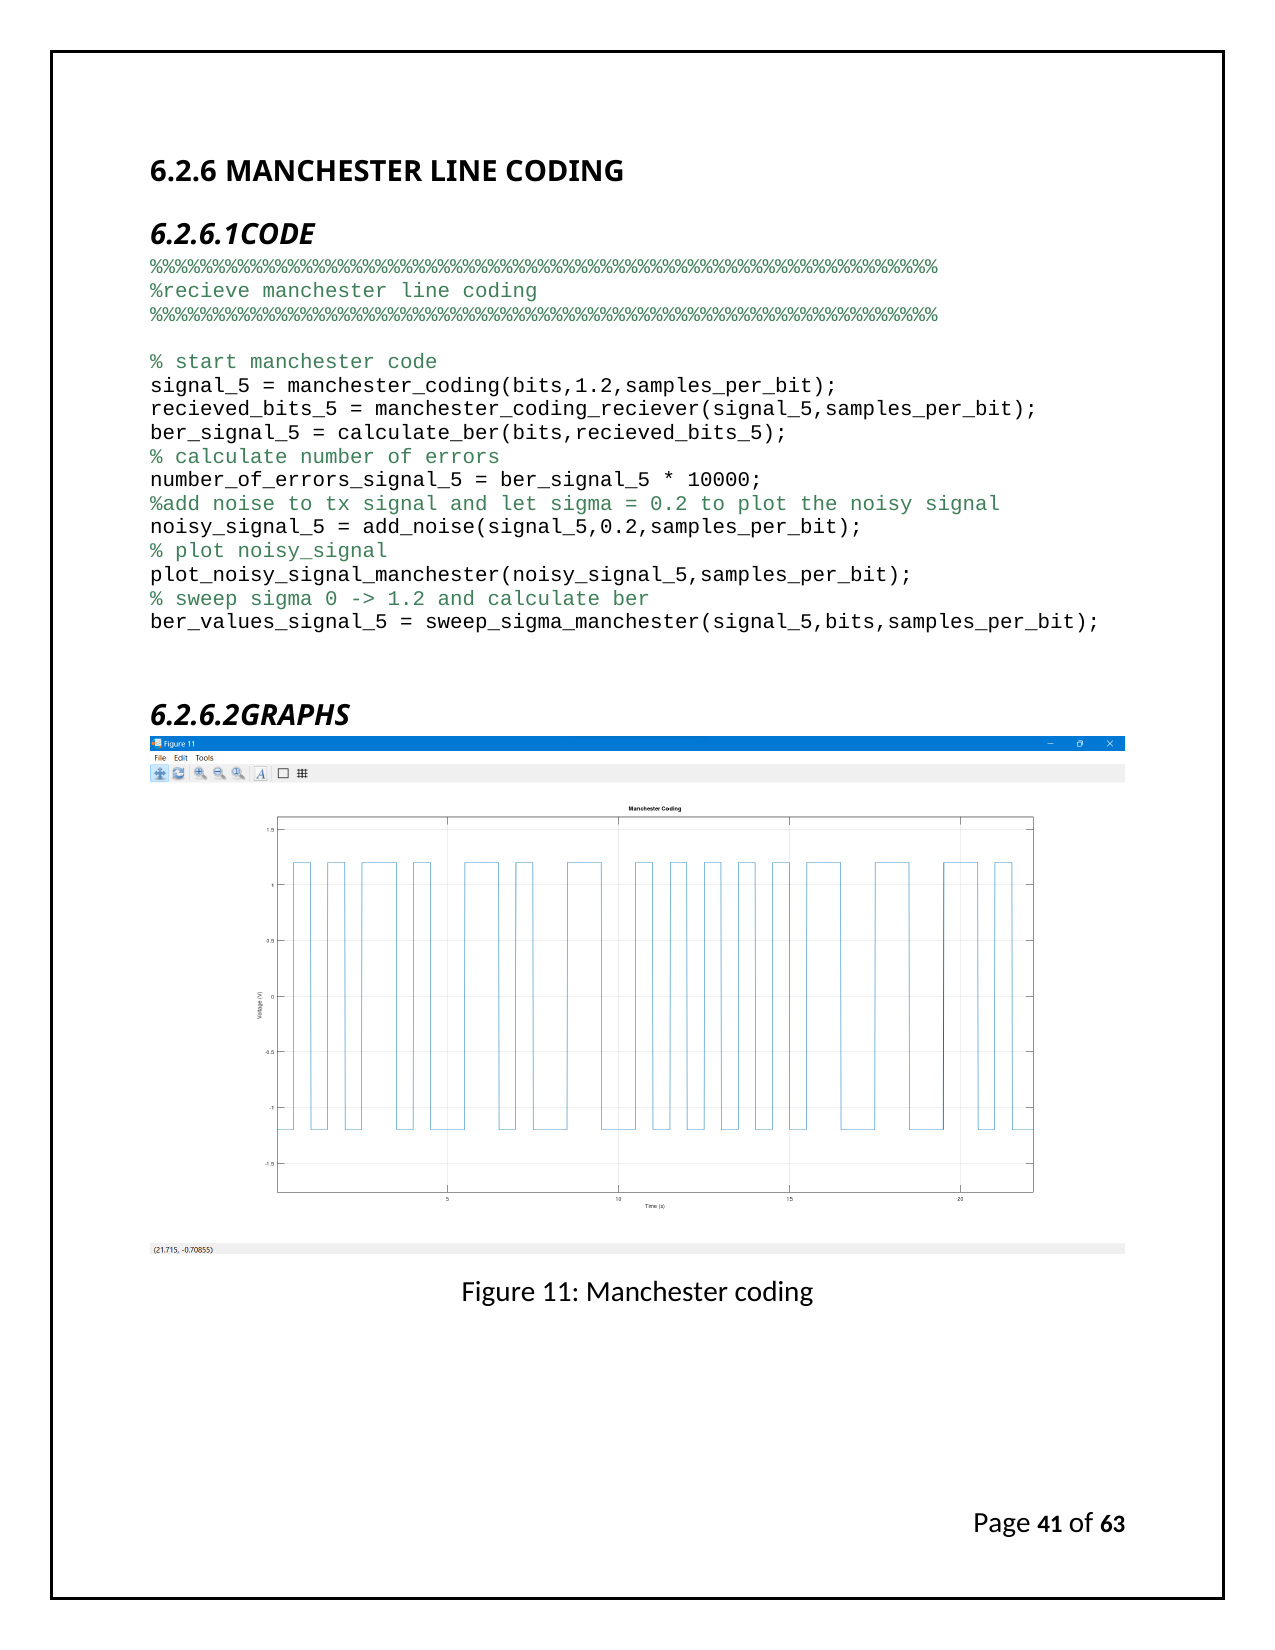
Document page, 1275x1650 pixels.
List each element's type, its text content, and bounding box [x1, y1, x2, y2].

text %%%%%%%%%%%%%%%%%%%%%%%%%%%%%%%%%%%%%%%%%%%%%%%%%%%%%%%%%%%%%%% [150, 256, 1125, 280]
text %add noise to tx signal and let sigma = 0.2 to plot the noisy signal [150, 493, 1125, 517]
text plot_noisy_signal_manchester(noisy_signal_5,samples_per_bit); [150, 564, 1125, 587]
subtitle CODE [150, 214, 1125, 253]
text number_of_errors_signal_5 = ber_signal_5 * 10000; [150, 469, 1125, 493]
subtitle MANCHESTER LINE CODING [150, 150, 1125, 190]
text ber_values_signal_5 = sweep_sigma_manchester(signal_5,bits,samples_per_bit); [150, 611, 1125, 635]
text noisy_signal_5 = add_noise(signal_5,0.2,samples_per_bit); [150, 517, 1125, 540]
text %%%%%%%%%%%%%%%%%%%%%%%%%%%%%%%%%%%%%%%%%%%%%%%%%%%%%%%%%%%%%%% [150, 304, 1125, 327]
text %recieve manchester line coding [150, 280, 1125, 304]
text Figure 11: Manchester coding [150, 1273, 1125, 1308]
subtitle GRAPHS [150, 694, 1125, 734]
picture [150, 736, 1125, 1254]
text recieved_bits_5 = manchester_coding_reciever(signal_5,samples_per_bit); [150, 398, 1125, 422]
text ber_signal_5 = calculate_ber(bits,recieved_bits_5); [150, 422, 1125, 446]
text % start manchester code [150, 351, 1125, 375]
text % sweep sigma 0 -> 1.2 and calculate ber [150, 587, 1125, 611]
text % calculate number of errors [150, 446, 1125, 469]
text signal_5 = manchester_coding(bits,1.2,samples_per_bit); [150, 375, 1125, 398]
text % plot noisy_signal [150, 540, 1125, 564]
